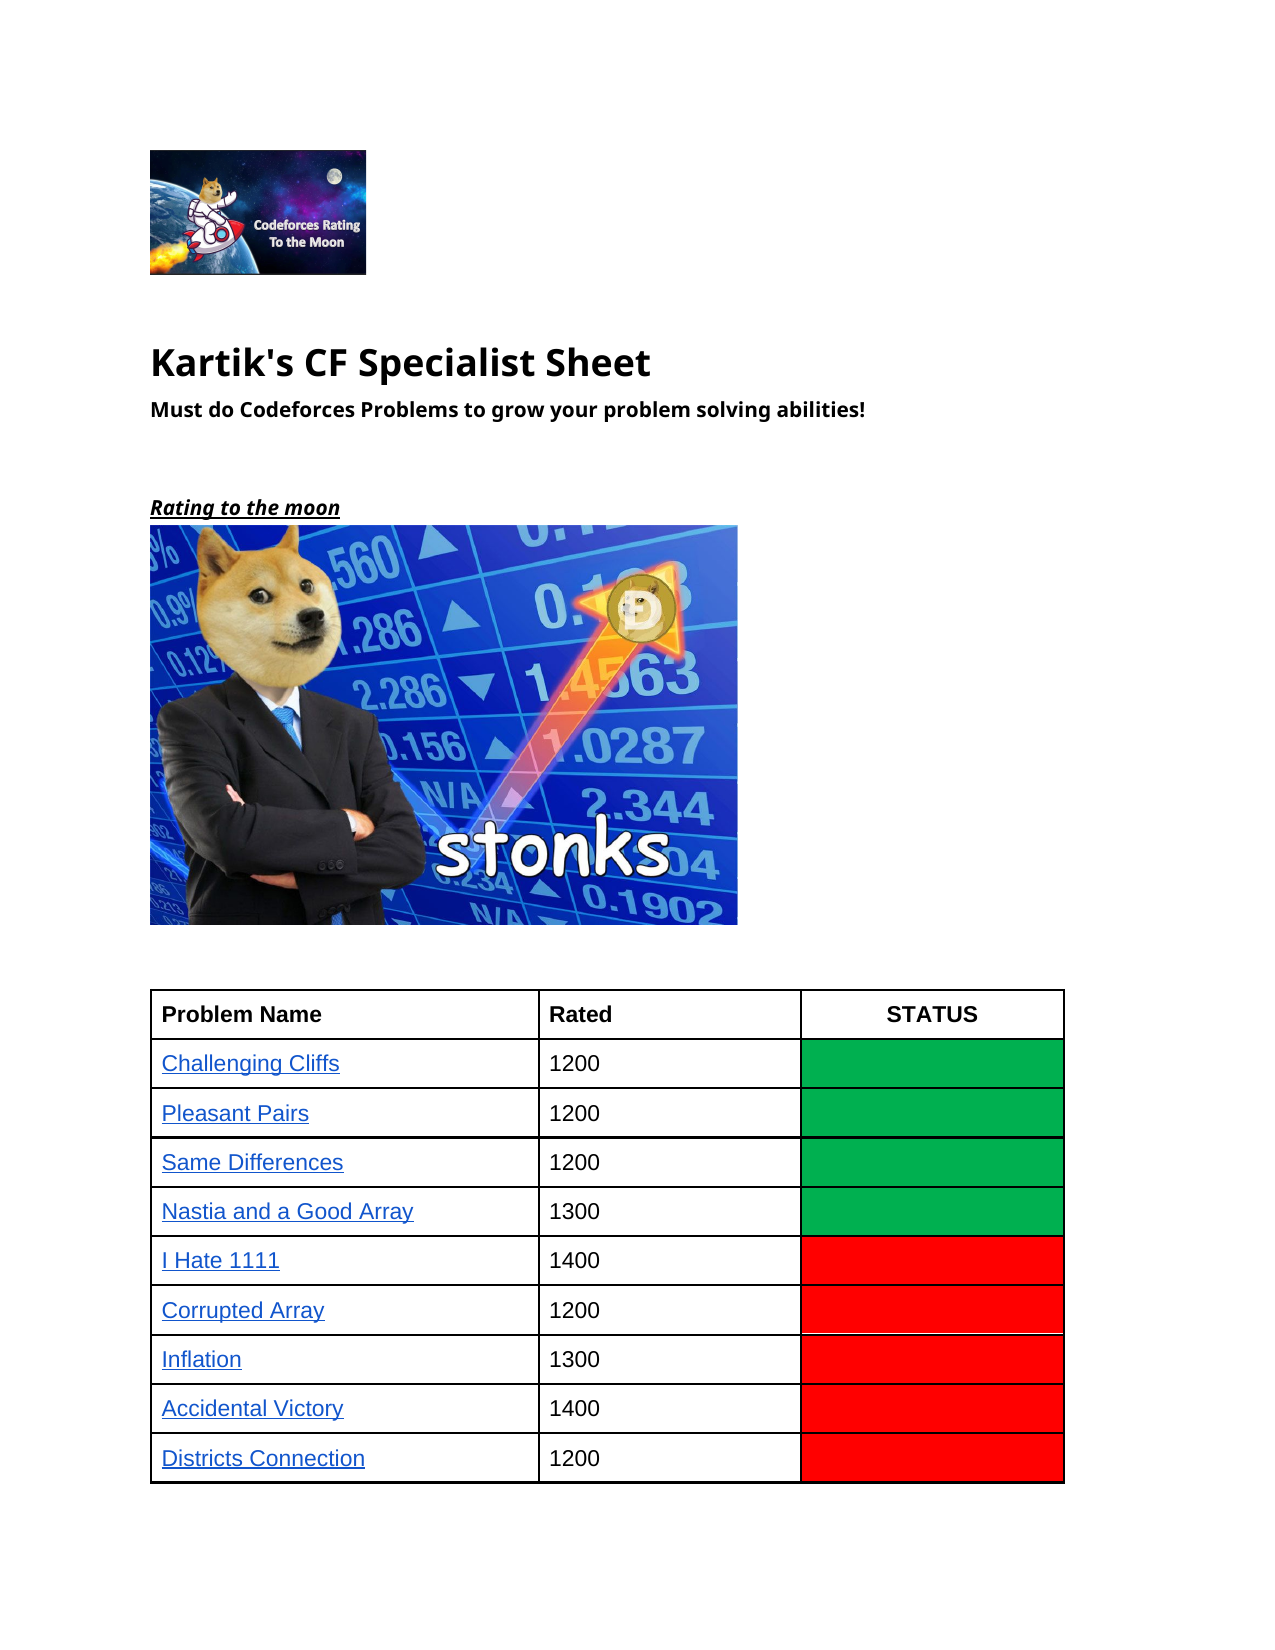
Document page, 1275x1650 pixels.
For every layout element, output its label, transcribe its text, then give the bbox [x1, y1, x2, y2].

table_cell 1200 [540, 1040, 800, 1087]
table_cell Same Differences [152, 1139, 538, 1186]
text Kartik's CF Specialist Sheet [150, 337, 1125, 388]
table_cell Corrupted Array [152, 1286, 538, 1333]
table_cell 1200 [540, 1286, 800, 1333]
table_header STATUS [802, 991, 1063, 1038]
table_cell Challenging Cliffs [152, 1040, 538, 1087]
picture [150, 525, 738, 925]
table_cell [802, 1286, 1063, 1333]
table_cell 1200 [540, 1434, 800, 1481]
table_cell [802, 1336, 1063, 1383]
table_cell 1200 [540, 1139, 800, 1186]
table_cell [802, 1237, 1063, 1284]
table_cell 1300 [540, 1336, 800, 1383]
table_cell 1300 [540, 1188, 800, 1235]
table_cell [802, 1188, 1063, 1235]
table_cell 1400 [540, 1385, 800, 1432]
text Must do Codeforces Problems to grow your problem solving abilities! [150, 395, 1125, 424]
table_cell I Hate 1111 [152, 1237, 538, 1284]
table_cell Pleasant Pairs [152, 1089, 538, 1136]
table_cell [802, 1040, 1063, 1087]
table_cell [802, 1434, 1063, 1481]
table_cell Accidental Victory [152, 1385, 538, 1432]
table_cell Districts Connection [152, 1434, 538, 1481]
picture [150, 150, 367, 275]
table_cell Inflation [152, 1336, 538, 1383]
table_cell Nastia and a Good Array [152, 1188, 538, 1235]
table_header Problem Name [152, 991, 538, 1038]
table_cell [802, 1089, 1063, 1136]
table_cell [802, 1385, 1063, 1432]
table_cell [802, 1139, 1063, 1186]
table_header Rated [540, 991, 800, 1038]
table_cell 1200 [540, 1089, 800, 1136]
table_cell 1400 [540, 1237, 800, 1284]
text Rating to the moon [150, 493, 1125, 522]
